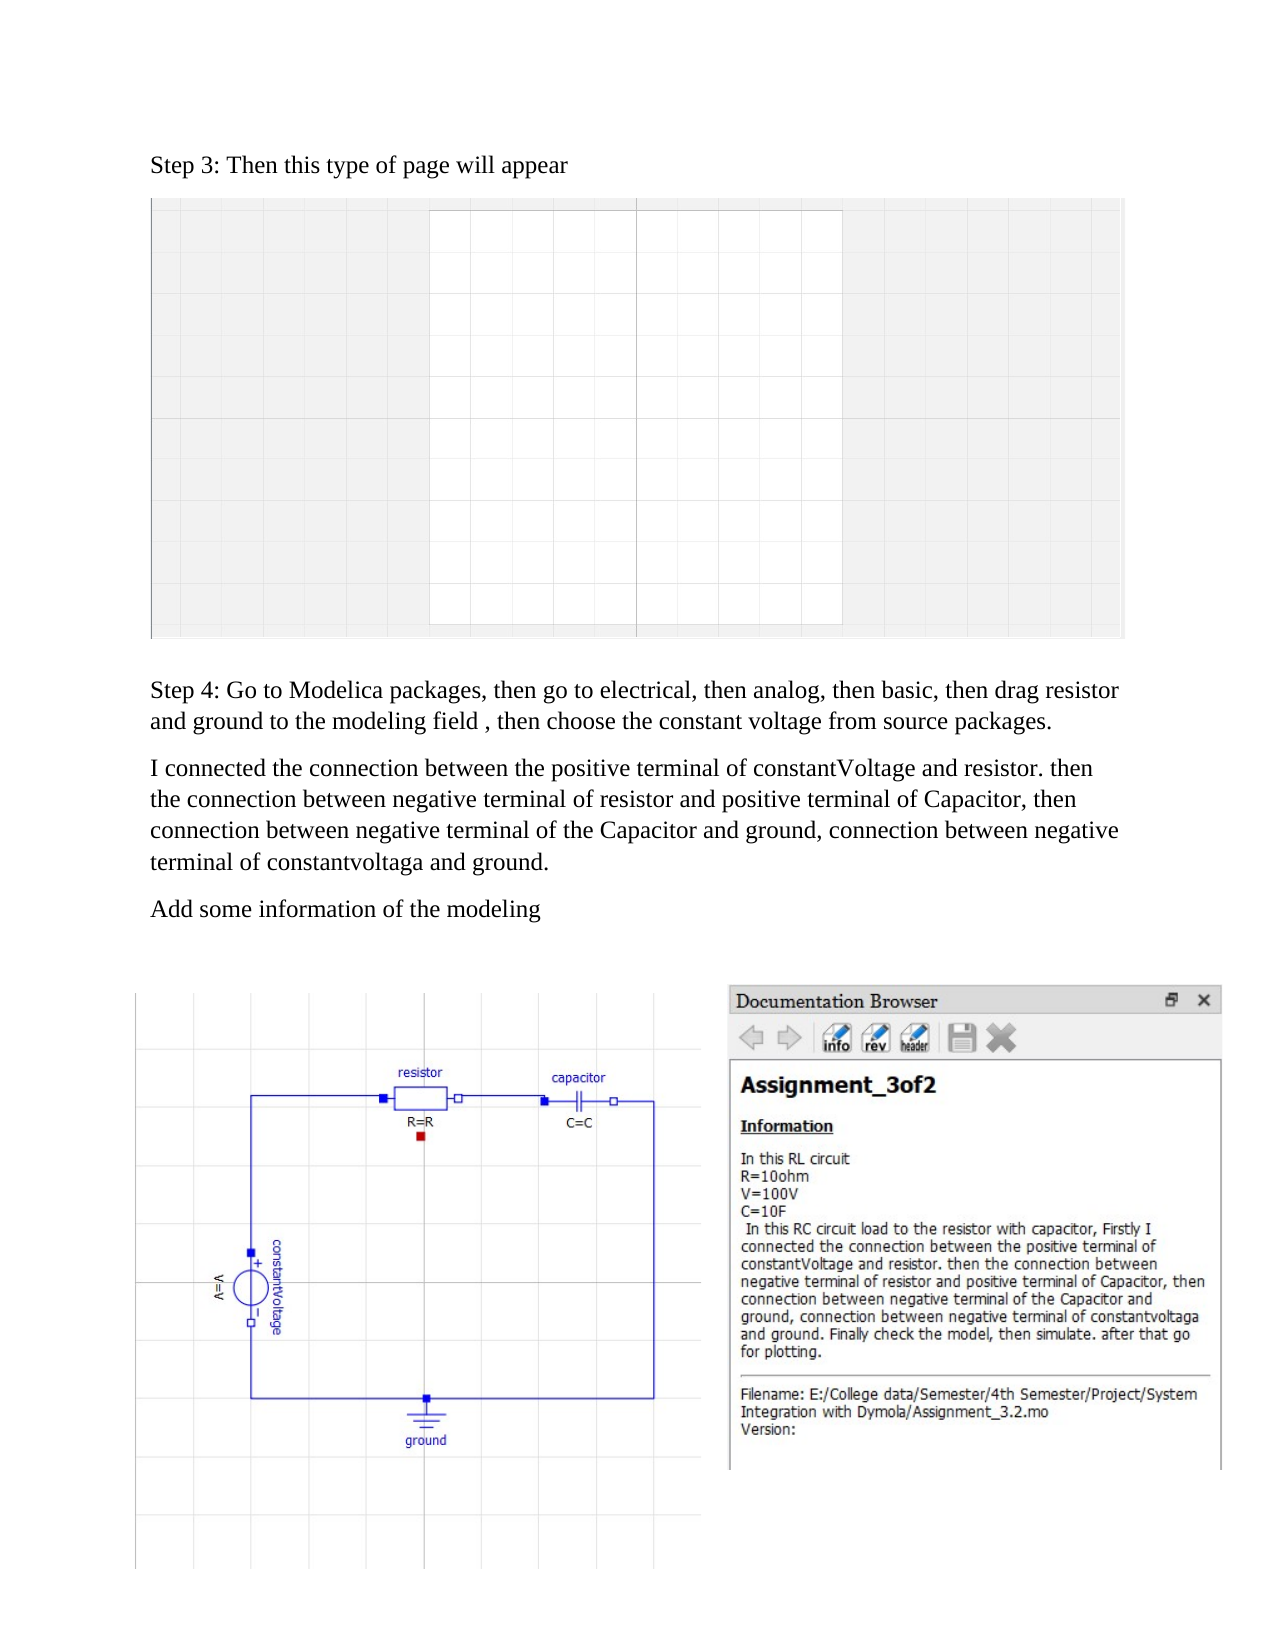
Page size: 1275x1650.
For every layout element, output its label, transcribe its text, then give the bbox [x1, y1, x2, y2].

text Step 3: Then this type of page will appear [150, 150, 1125, 179]
text I connected the connection between the positive terminal of constantVoltage and resistor. then the connection between negative terminal of resistor and positive terminal of Capacitor, then connection between negative terminal of the Capacitor and ground, connection between negative terminal of constantvoltaga and ground. [150, 753, 1125, 875]
text Step 4: Go to Modelica packages, then go to electrical, then analog, then basic, then drag resistor and ground to the modeling field , then choose the constant voltage from source packages. [150, 675, 1125, 734]
picture [134, 993, 702, 1569]
picture [727, 984, 1223, 1470]
picture [150, 198, 1125, 639]
text Add some information of the modeling [150, 894, 1125, 923]
